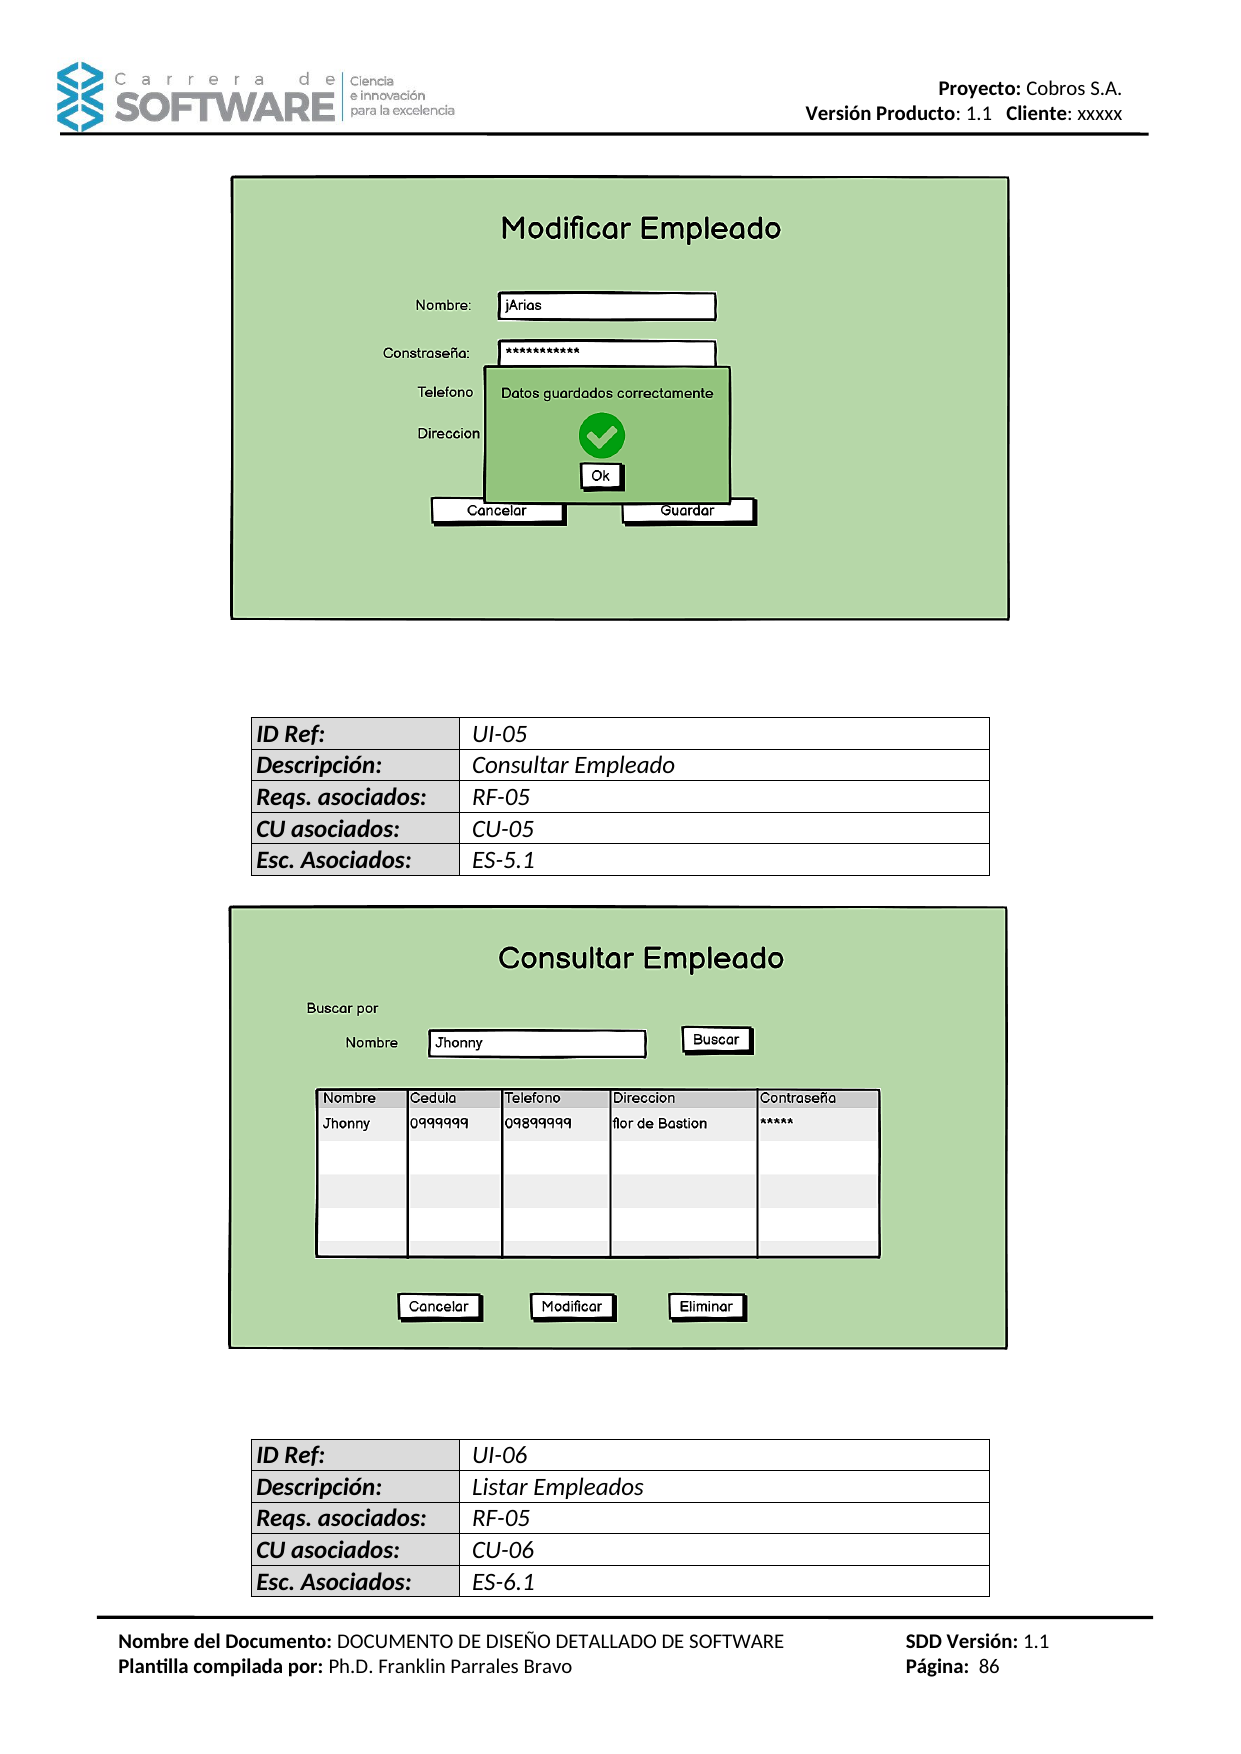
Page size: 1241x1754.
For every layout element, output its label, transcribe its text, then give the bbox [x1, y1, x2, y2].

table_cell Esc. Asociados: [252, 844, 459, 875]
picture [228, 905, 1008, 1350]
table_header ID Ref: [252, 718, 459, 749]
table_cell CU-05 [460, 813, 989, 843]
table_cell ES-5.1 [460, 844, 989, 875]
picture [46, 46, 461, 154]
table_cell Listar Empleados [460, 1471, 989, 1502]
table_cell Esc. Asociados: [252, 1566, 459, 1596]
table_cell RF-05 [460, 781, 989, 812]
table_cell CU-06 [460, 1534, 989, 1565]
table_cell RF-05 [460, 1503, 989, 1533]
table_cell Descripción: [252, 1471, 459, 1502]
table_cell Consultar Empleado [460, 750, 989, 780]
table_cell Reqs. asociados: [252, 1503, 459, 1533]
table_header UI-06 [460, 1440, 989, 1470]
picture [230, 175, 1010, 621]
table_header UI-05 [460, 718, 989, 749]
table_header ID Ref: [252, 1440, 459, 1470]
table_cell CU asociados: [252, 1534, 459, 1565]
table_cell Reqs. asociados: [252, 781, 459, 812]
table_cell Descripción: [252, 750, 459, 780]
table_cell ES-6.1 [460, 1566, 989, 1596]
table_cell CU asociados: [252, 813, 459, 843]
